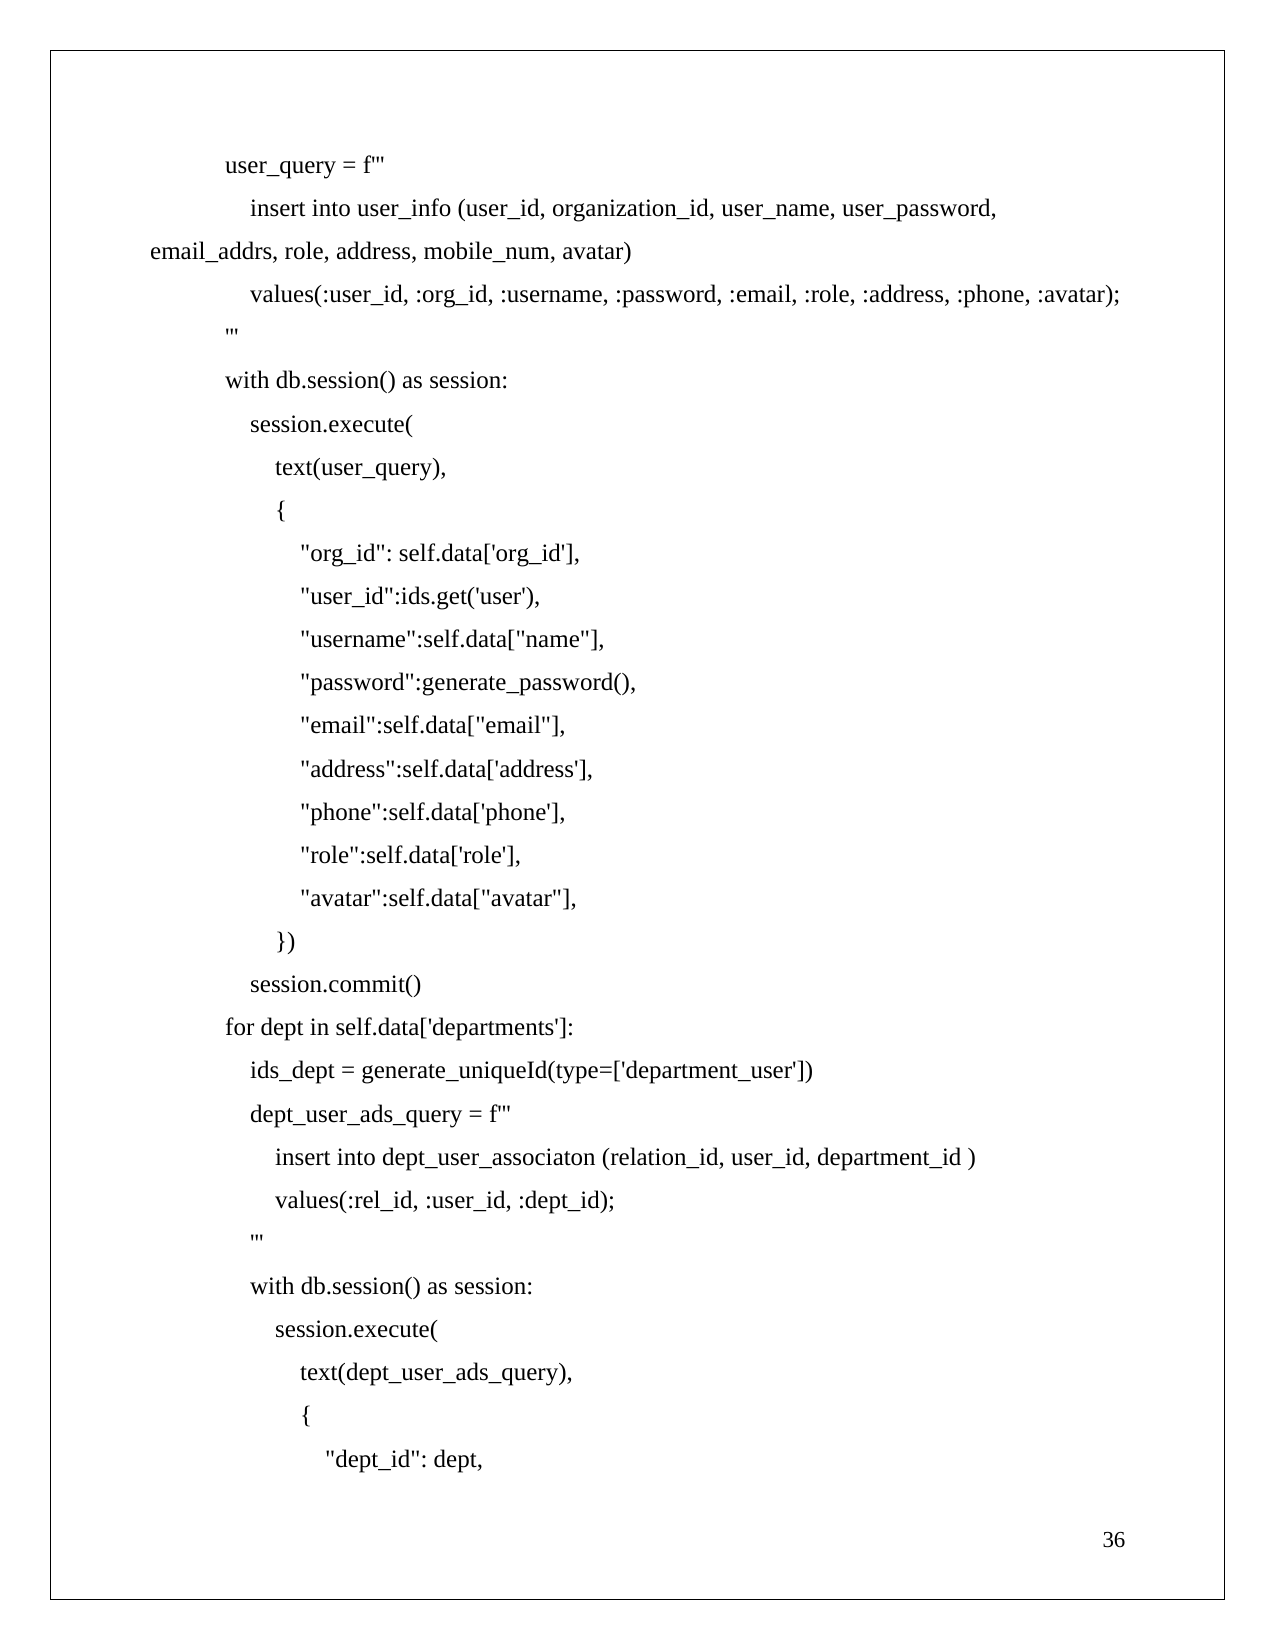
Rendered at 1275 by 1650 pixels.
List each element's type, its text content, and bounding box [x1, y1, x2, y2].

text "avatar":self.data["avatar"], [150, 883, 1125, 912]
text insert into user_info (user_id, organization_id, user_name, user_password, email_addrs, role, address, mobile_num, avatar) [150, 193, 1125, 265]
text "address":self.data['address'], [150, 754, 1125, 782]
text "password":generate_password(), [150, 667, 1125, 696]
text "user_id":ids.get('user'), [150, 581, 1125, 610]
text { [150, 1401, 1125, 1429]
text "dept_id": dept, [150, 1444, 1125, 1472]
text "role":self.data['role'], [150, 840, 1125, 869]
text text(user_query), [150, 452, 1125, 481]
text ids_dept = generate_uniqueId(type=['department_user']) [150, 1056, 1125, 1084]
text for dept in self.data['departments']: [150, 1012, 1125, 1041]
text ''' [150, 322, 1125, 351]
text session.commit() [150, 969, 1125, 998]
text "org_id": self.data['org_id'], [150, 538, 1125, 567]
text dept_user_ads_query = f''' [150, 1099, 1125, 1127]
text values(:rel_id, :user_id, :dept_id); [150, 1185, 1125, 1214]
text session.execute( [150, 409, 1125, 437]
text with db.session() as session: [150, 366, 1125, 394]
text insert into dept_user_associaton (relation_id, user_id, department_id ) [150, 1142, 1125, 1171]
text user_query = f''' [150, 150, 1125, 179]
text "email":self.data["email"], [150, 711, 1125, 739]
text "username":self.data["name"], [150, 624, 1125, 653]
text ''' [150, 1228, 1125, 1257]
text session.execute( [150, 1314, 1125, 1343]
text }) [150, 926, 1125, 955]
text text(dept_user_ads_query), [150, 1357, 1125, 1386]
text { [150, 495, 1125, 524]
text with db.session() as session: [150, 1271, 1125, 1300]
text values(:user_id, :org_id, :username, :password, :email, :role, :address, :phone, :avatar); [150, 279, 1125, 308]
text "phone":self.data['phone'], [150, 797, 1125, 826]
